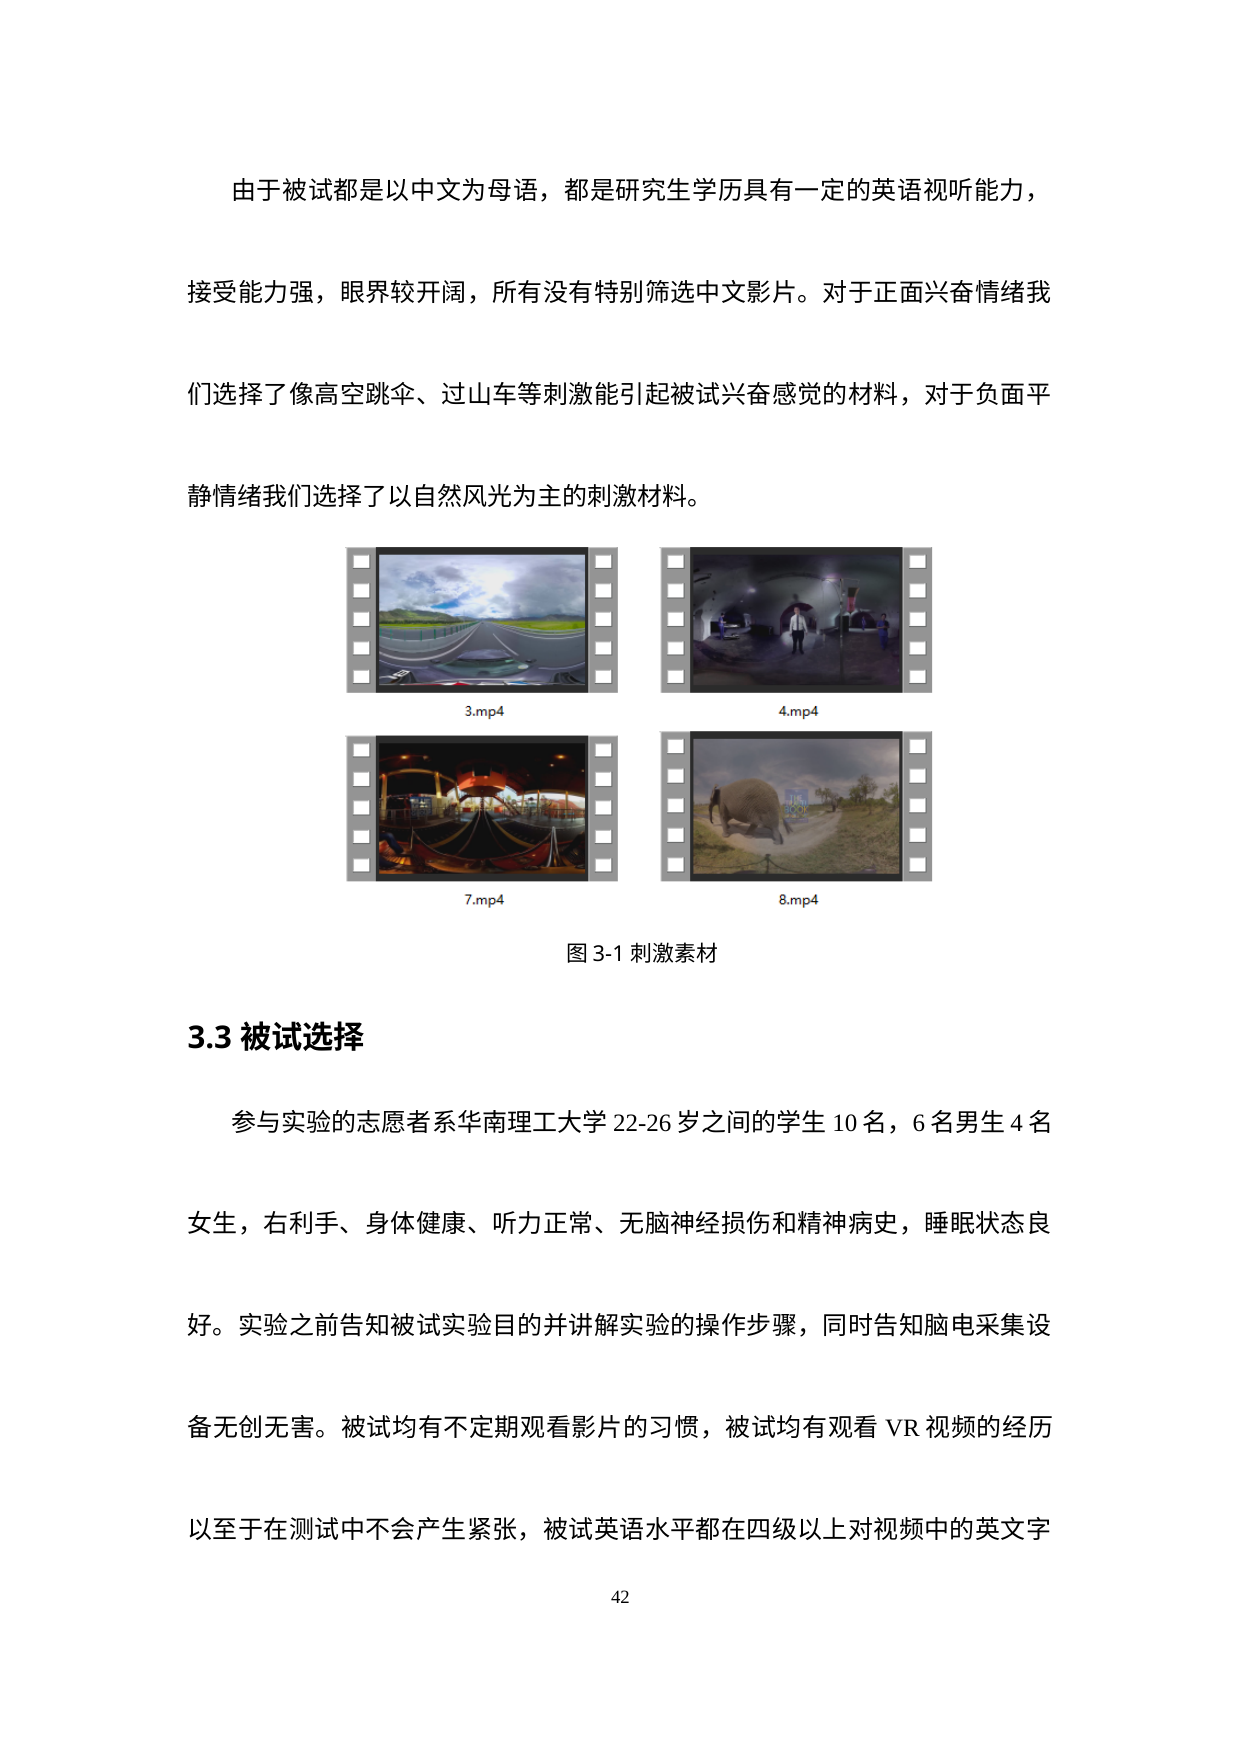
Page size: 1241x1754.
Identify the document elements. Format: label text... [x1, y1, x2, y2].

picture [342, 546, 942, 911]
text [187, 1086, 1053, 1562]
text 图3-1 刺激素材 [187, 934, 1053, 968]
text 由于被试都是以中文为母语，都是研究生学历具有一定的英语视听能力，接受能力强，眼界较开阔，所有没有特别筛选中文影片。对于正面兴奋情绪我们选择了像高空跳伞、过山车等刺激能引起被试兴奋感觉的材料，对于负面平静情绪我们选择了以自然风光为主的刺激材料。 [187, 155, 1053, 528]
subtitle 3.3 被试选择 [187, 1001, 1053, 1069]
